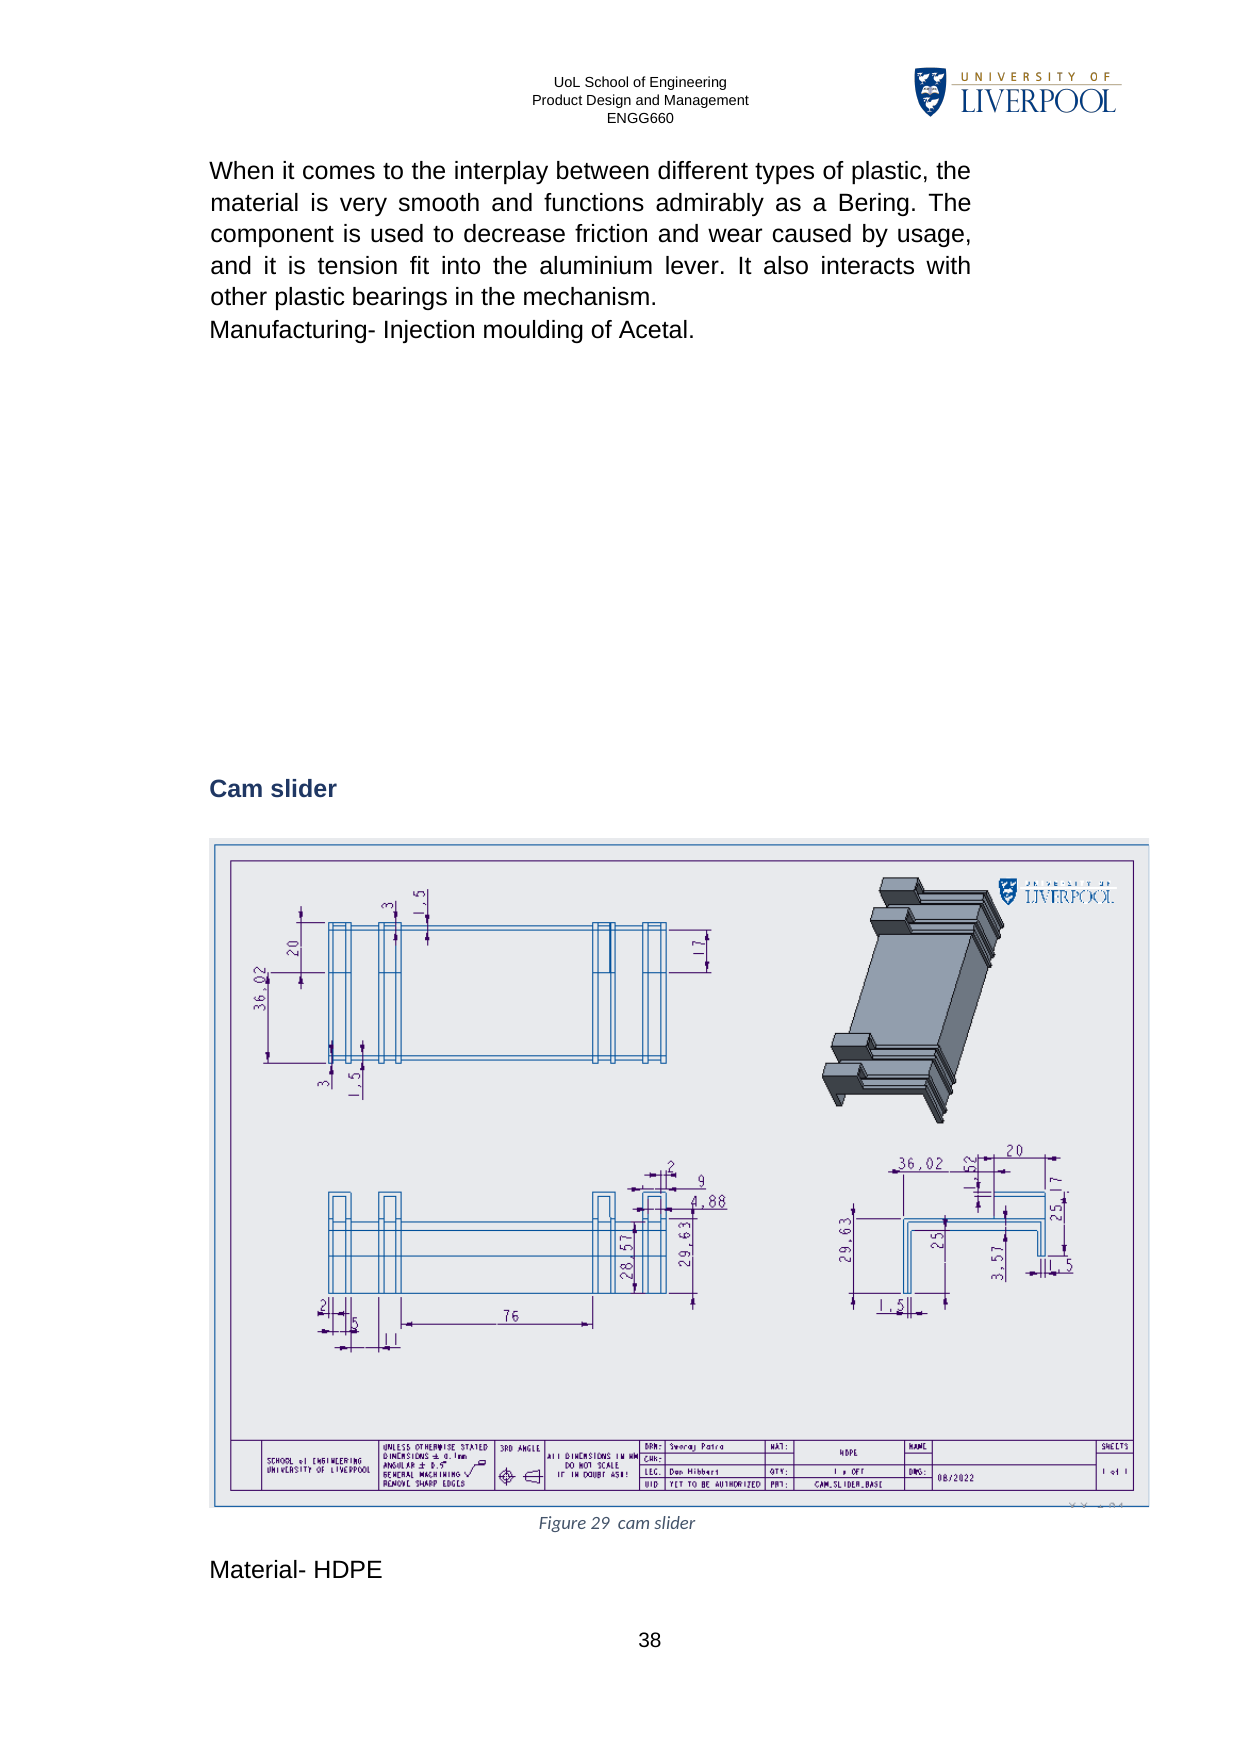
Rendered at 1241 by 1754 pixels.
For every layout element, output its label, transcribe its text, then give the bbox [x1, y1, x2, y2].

picture [883, 29, 1153, 156]
text Material- HDPE [209, 1555, 973, 1584]
text When it comes to the interplay between different types of plastic, the material is very smooth and functions admirably as a Bering. The component is used to decrease friction and wear caused by usage, and it is tension fit into the aluminium lever. It also interacts with other plastic bearings in the mechanism. [209, 156, 973, 311]
picture [209, 838, 1150, 1508]
text Manufacturing- Injection moulding of Acetal. [209, 315, 973, 344]
subtitle Cam slider [209, 774, 973, 803]
text Figure 29 cam slider [209, 1511, 1090, 1534]
